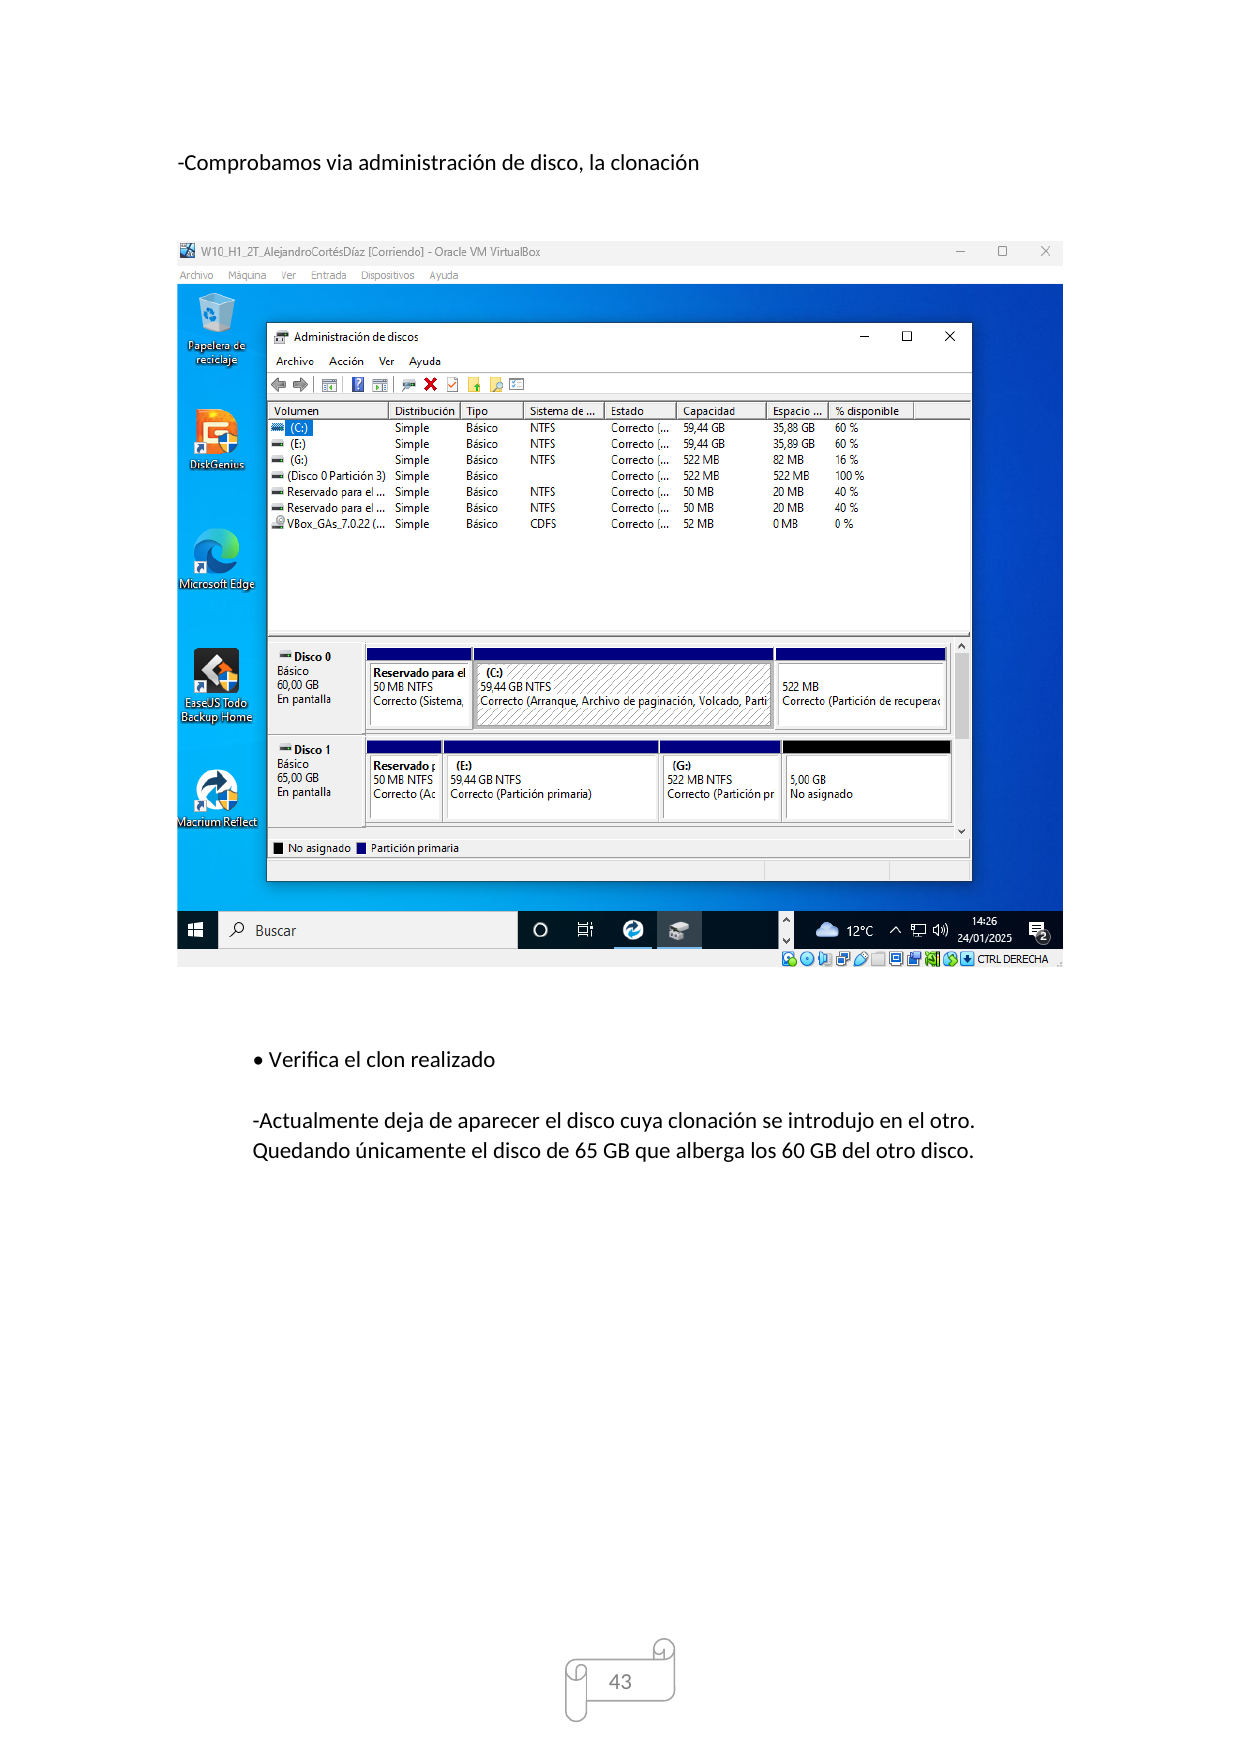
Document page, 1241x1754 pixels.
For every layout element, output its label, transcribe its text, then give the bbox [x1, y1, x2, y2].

picture [177, 241, 1063, 967]
list -Actualmente deja de aparecer el disco cuya clonación se introdujo en el otro. Quedando únicamente el disco de 65 GB que alberga los 60 GB del otro disco. [252, 1106, 1063, 1164]
picture [237, 580, 252, 588]
picture [198, 821, 220, 825]
picture [224, 818, 246, 825]
picture [200, 713, 217, 723]
picture [221, 356, 235, 365]
picture [195, 342, 222, 351]
picture [180, 580, 194, 587]
text -Comprobamos via administración de disco, la clonación [177, 148, 1063, 176]
picture [195, 529, 238, 573]
picture [195, 770, 237, 811]
picture [233, 701, 245, 706]
picture [212, 581, 225, 587]
picture [177, 818, 193, 825]
picture [199, 583, 209, 587]
picture [195, 410, 237, 453]
picture [177, 333, 187, 339]
list • Verifica el clon realizado [252, 1045, 1063, 1073]
picture [227, 713, 250, 720]
picture [195, 649, 238, 692]
picture [225, 699, 232, 706]
picture [182, 713, 195, 720]
